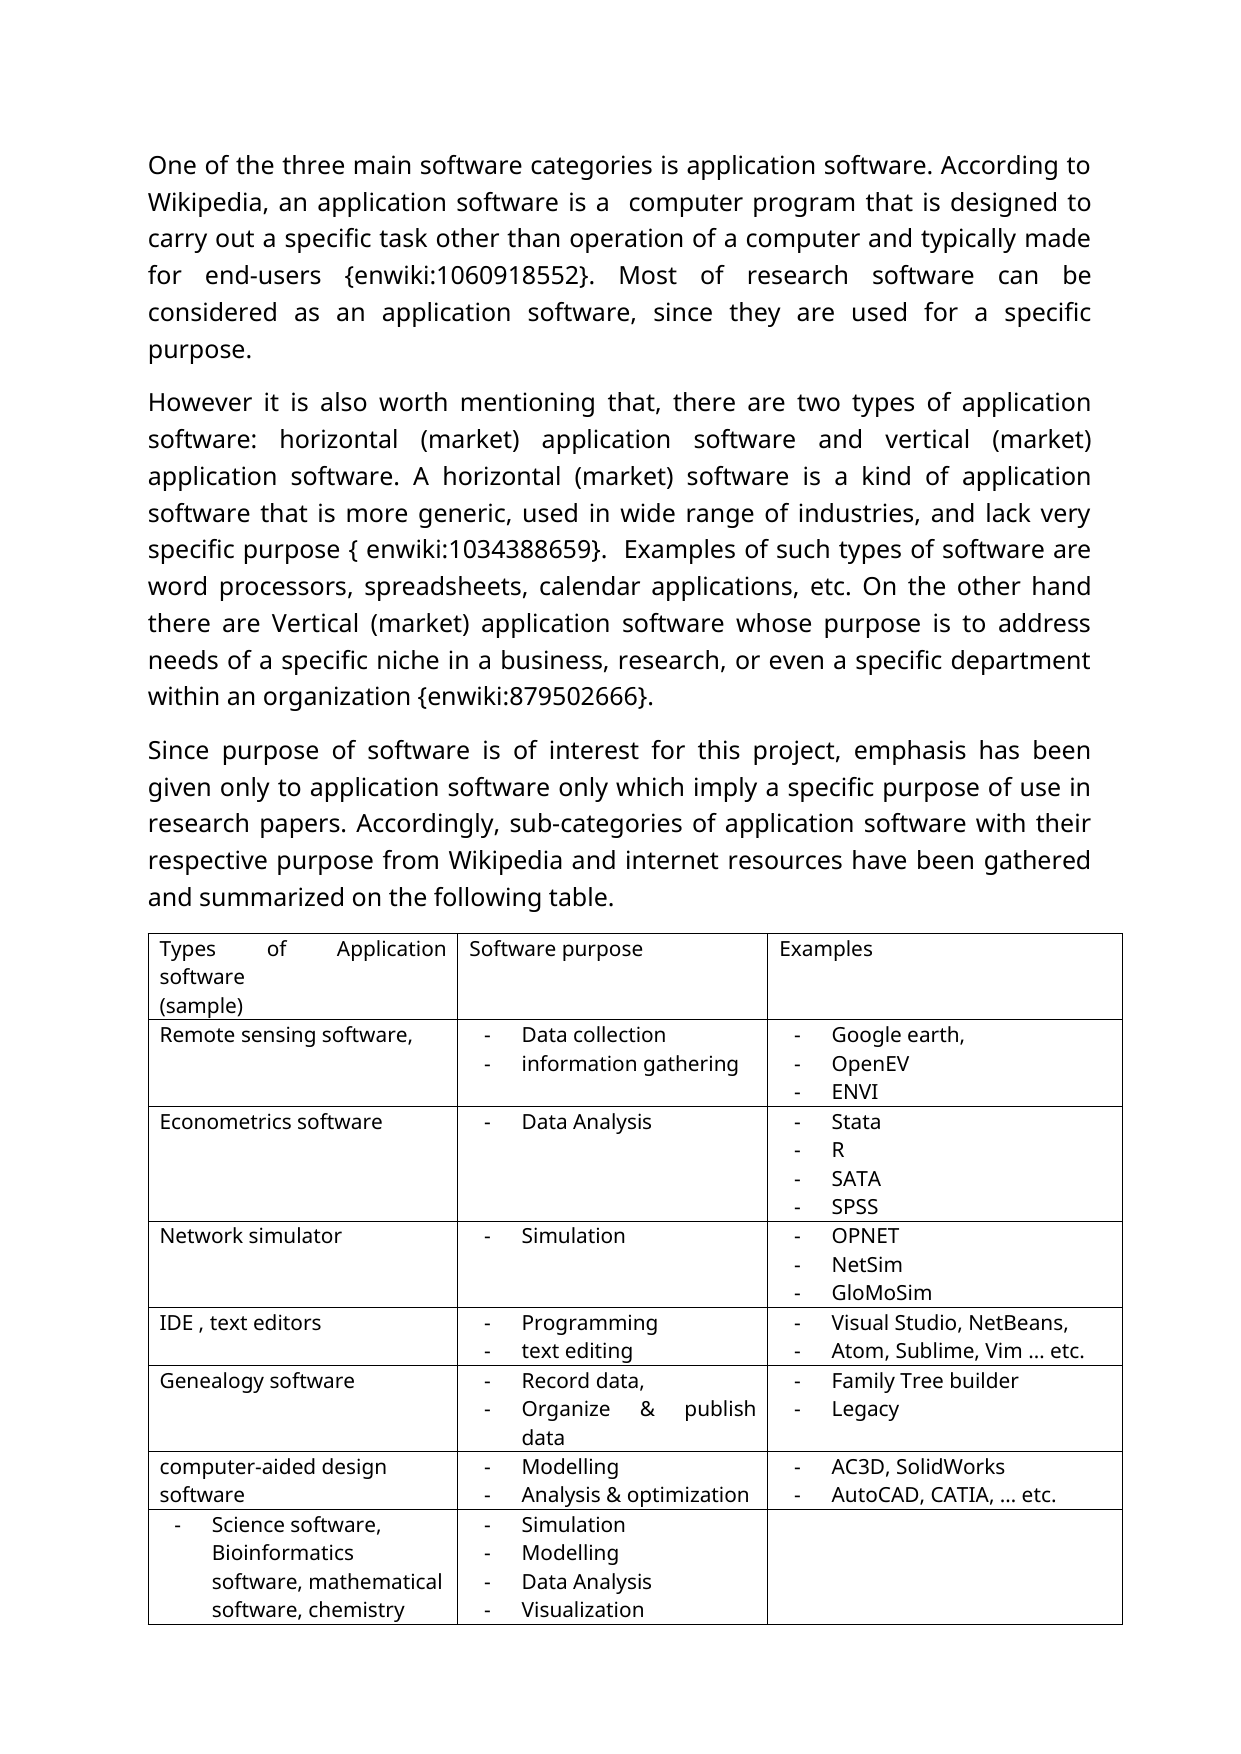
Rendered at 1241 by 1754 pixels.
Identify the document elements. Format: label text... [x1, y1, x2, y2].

table_cell Visual Studio, NetBeans, Atom, Sublime, Vim … etc. [768, 1308, 1122, 1365]
table_cell Data Analysis [458, 1107, 767, 1221]
text Since purpose of software is of interest for this project, emphasis has been given only to application software only which imply a specific purpose of use in research papers. Accordingly, sub-categories of application software with their respective purpose from Wikipedia and internet resources have been gathered and summarized on the following table. [148, 732, 1093, 914]
table_cell computer-aided design software [149, 1452, 457, 1509]
text One of the three main software categories is application software. According to Wikipedia, an application software is a computer program that is designed to carry out a specific task other than operation of a computer and typically made for end-users {enwiki:1060918552}. Most of research software can be considered as an application software, since they are used for a specific purpose. [148, 148, 1093, 366]
table_cell Data collection information gathering [458, 1020, 767, 1106]
table_cell Simulation [458, 1222, 767, 1307]
table_header Types of Application software (sample) [149, 934, 457, 1019]
table_cell IDE , text editors [149, 1308, 457, 1365]
table_cell Modelling Analysis & optimization [458, 1452, 767, 1509]
table_cell [768, 1510, 1122, 1624]
table_header Examples [768, 934, 1122, 1019]
table_cell Remote sensing software, [149, 1020, 457, 1106]
table_cell AC3D, SolidWorks AutoCAD, CATIA, … etc. [768, 1452, 1122, 1509]
table_cell OPNET NetSim GloMoSim [768, 1222, 1122, 1307]
table_cell Family Tree builder Legacy [768, 1366, 1122, 1451]
table_cell Econometrics software [149, 1107, 457, 1221]
table_cell Programming text editing [458, 1308, 767, 1365]
table_cell Stata R SATA SPSS [768, 1107, 1122, 1221]
table_header Software purpose [458, 934, 767, 1019]
table_cell Record data, Organize & publish data [458, 1366, 767, 1451]
table_cell Google earth, OpenEV ENVI [768, 1020, 1122, 1106]
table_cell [458, 1510, 767, 1624]
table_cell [149, 1510, 457, 1624]
table_cell Genealogy software [149, 1366, 457, 1451]
table_cell Network simulator [149, 1222, 457, 1307]
text However it is also worth mentioning that, there are two types of application software: horizontal (market) application software and vertical (market) application software. A horizontal (market) software is a kind of application software that is more generic, used in wide range of industries, and lack very specific purpose { enwiki:1034388659}. Examples of such types of software are word processors, spreadsheets, calendar applications, etc. On the other hand there are Vertical (market) application software whose purpose is to address needs of a specific niche in a business, research, or even a specific department within an organization {enwiki:879502666}. [148, 385, 1093, 713]
